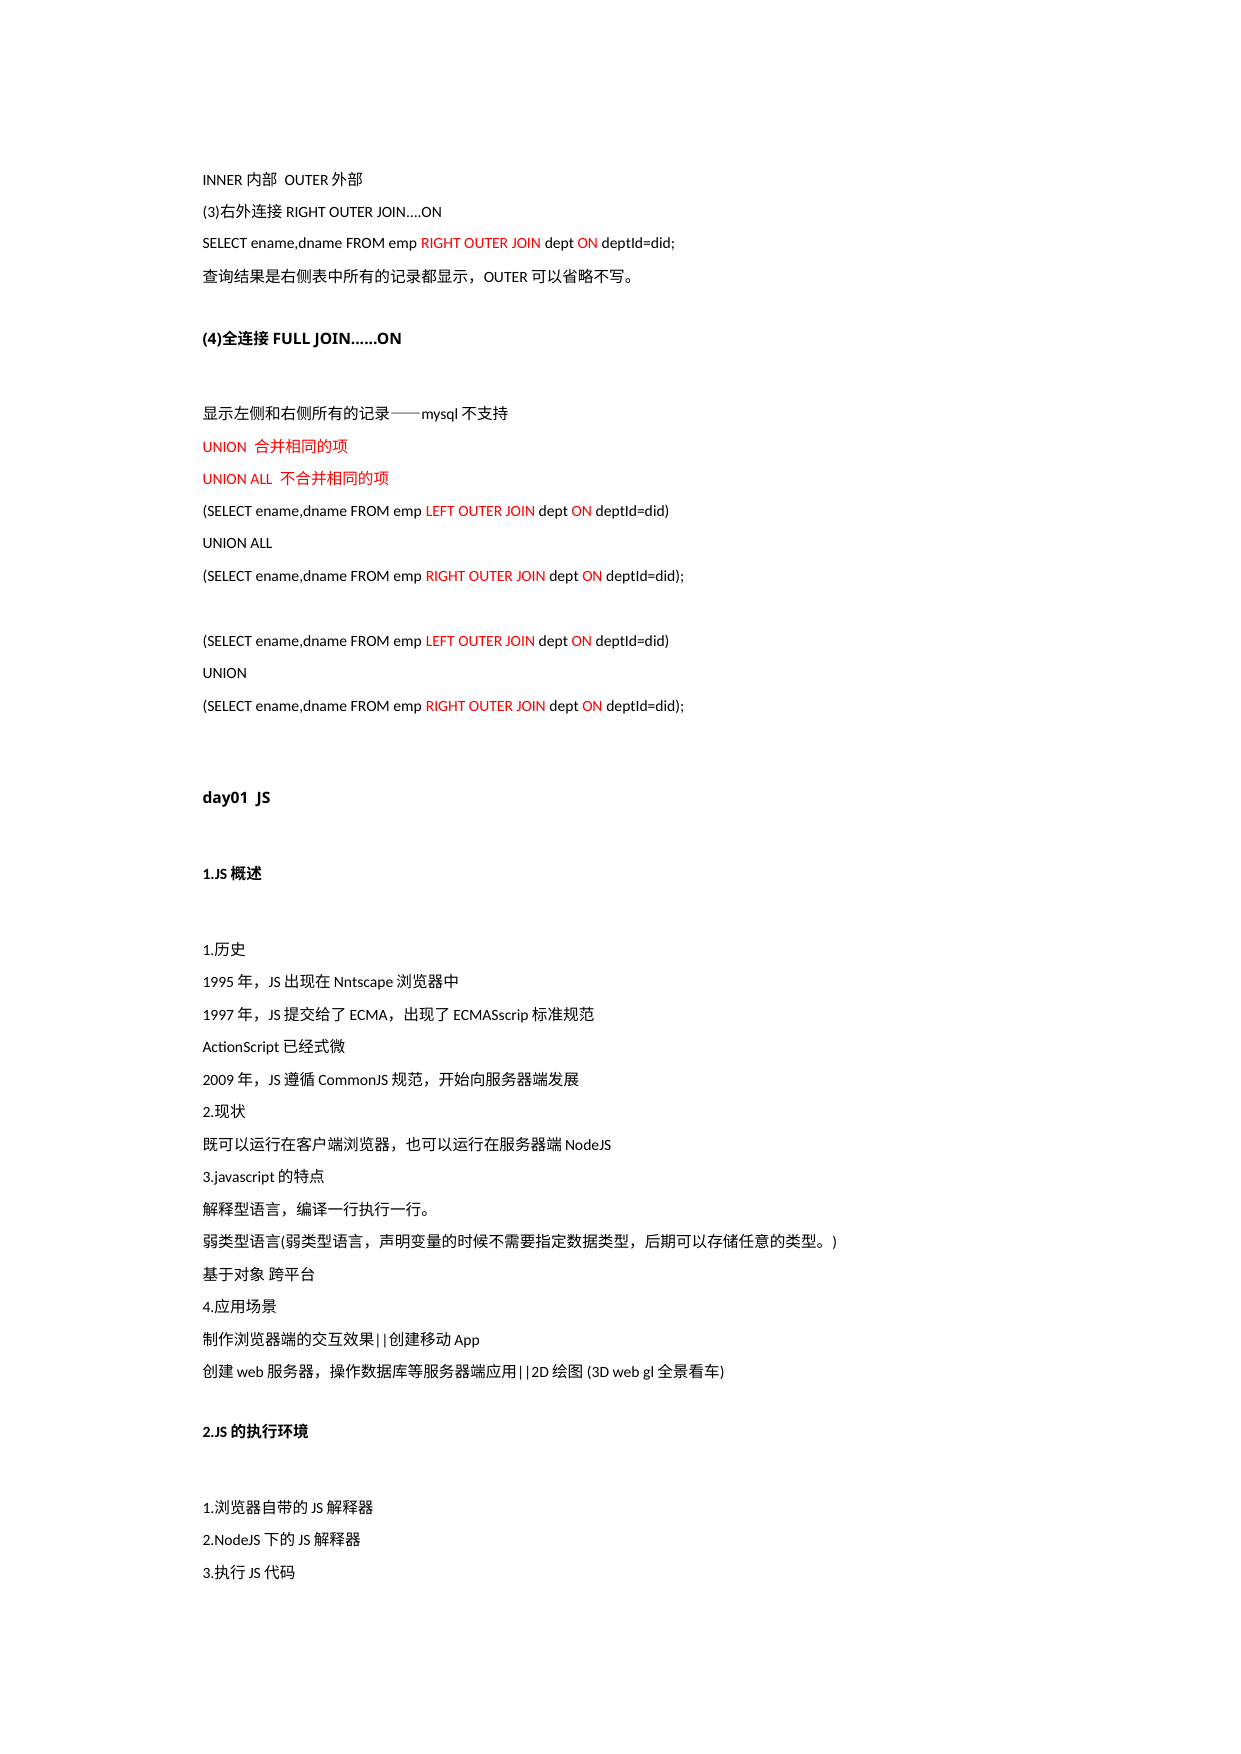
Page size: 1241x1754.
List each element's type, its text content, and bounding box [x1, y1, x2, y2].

text SELECT ename,dname FROM emp RIGHT OUTER JOIN dept ON deptId=did; [202, 227, 1053, 259]
text UNION [202, 657, 1053, 689]
text INNER 内部 OUTER外部 [202, 162, 1053, 194]
text (SELECT ename,dname FROM emp LEFT OUTER JOIN dept ON deptId=did) [202, 624, 1053, 657]
text 基于对象 跨平台 [202, 1257, 1053, 1290]
text 弱类型语言(弱类型语言，声明变量的时候不需要指定数据类型，后期可以存储任意的类型。) [202, 1225, 1053, 1257]
text ActionScript已经式微 [202, 1030, 1053, 1062]
subtitle 1.JS概述 [202, 856, 1053, 889]
text 1997年，JS提交给了ECMA，出现了ECMASscrip标准规范 [202, 997, 1053, 1030]
text 1.历史 [202, 932, 1053, 965]
text (SELECT ename,dname FROM emp LEFT OUTER JOIN dept ON deptId=did) [202, 494, 1053, 527]
text 创建web服务器，操作数据库等服务器端应用||2D绘图 (3D web gl全景看车) [202, 1355, 1053, 1387]
text 查询结果是右侧表中所有的记录都显示，OUTER可以省略不写。 [202, 259, 1053, 292]
text UNION 合并相同的项 [202, 429, 1053, 462]
text 1.浏览器自带的JS解释器 [202, 1490, 1053, 1523]
text (SELECT ename,dname FROM emp RIGHT OUTER JOIN dept ON deptId=did); [202, 559, 1053, 592]
subtitle 2.JS的执行环境 [202, 1414, 1053, 1447]
text UNION ALL [202, 527, 1053, 559]
text 制作浏览器端的交互效果||创建移动App [202, 1322, 1053, 1355]
text 2009年，JS遵循CommonJS规范，开始向服务器端发展 [202, 1062, 1053, 1095]
text 3.执行JS代码 [202, 1555, 1053, 1588]
text UNION ALL 不合并相同的项 [202, 462, 1053, 494]
text 4.应用场景 [202, 1290, 1053, 1322]
text 1995年，JS出现在Nntscape浏览器中 [202, 965, 1053, 997]
text 2.现状 [202, 1095, 1053, 1127]
text (3)右外连接 RIGHT OUTER JOIN....ON [202, 194, 1053, 227]
text 既可以运行在客户端浏览器，也可以运行在服务器端NodeJS [202, 1127, 1053, 1160]
subtitle (4)全连接 FULL JOIN......ON [202, 321, 1053, 354]
text 显示左侧和右侧所有的记录——mysql不支持 [202, 397, 1053, 429]
text 解释型语言，编译一行执行一行。 [202, 1192, 1053, 1225]
text 2.NodeJS下的JS解释器 [202, 1523, 1053, 1555]
subtitle day01 JS [202, 781, 1053, 814]
text 3.javascript的特点 [202, 1160, 1053, 1192]
text (SELECT ename,dname FROM emp RIGHT OUTER JOIN dept ON deptId=did); [202, 689, 1053, 722]
